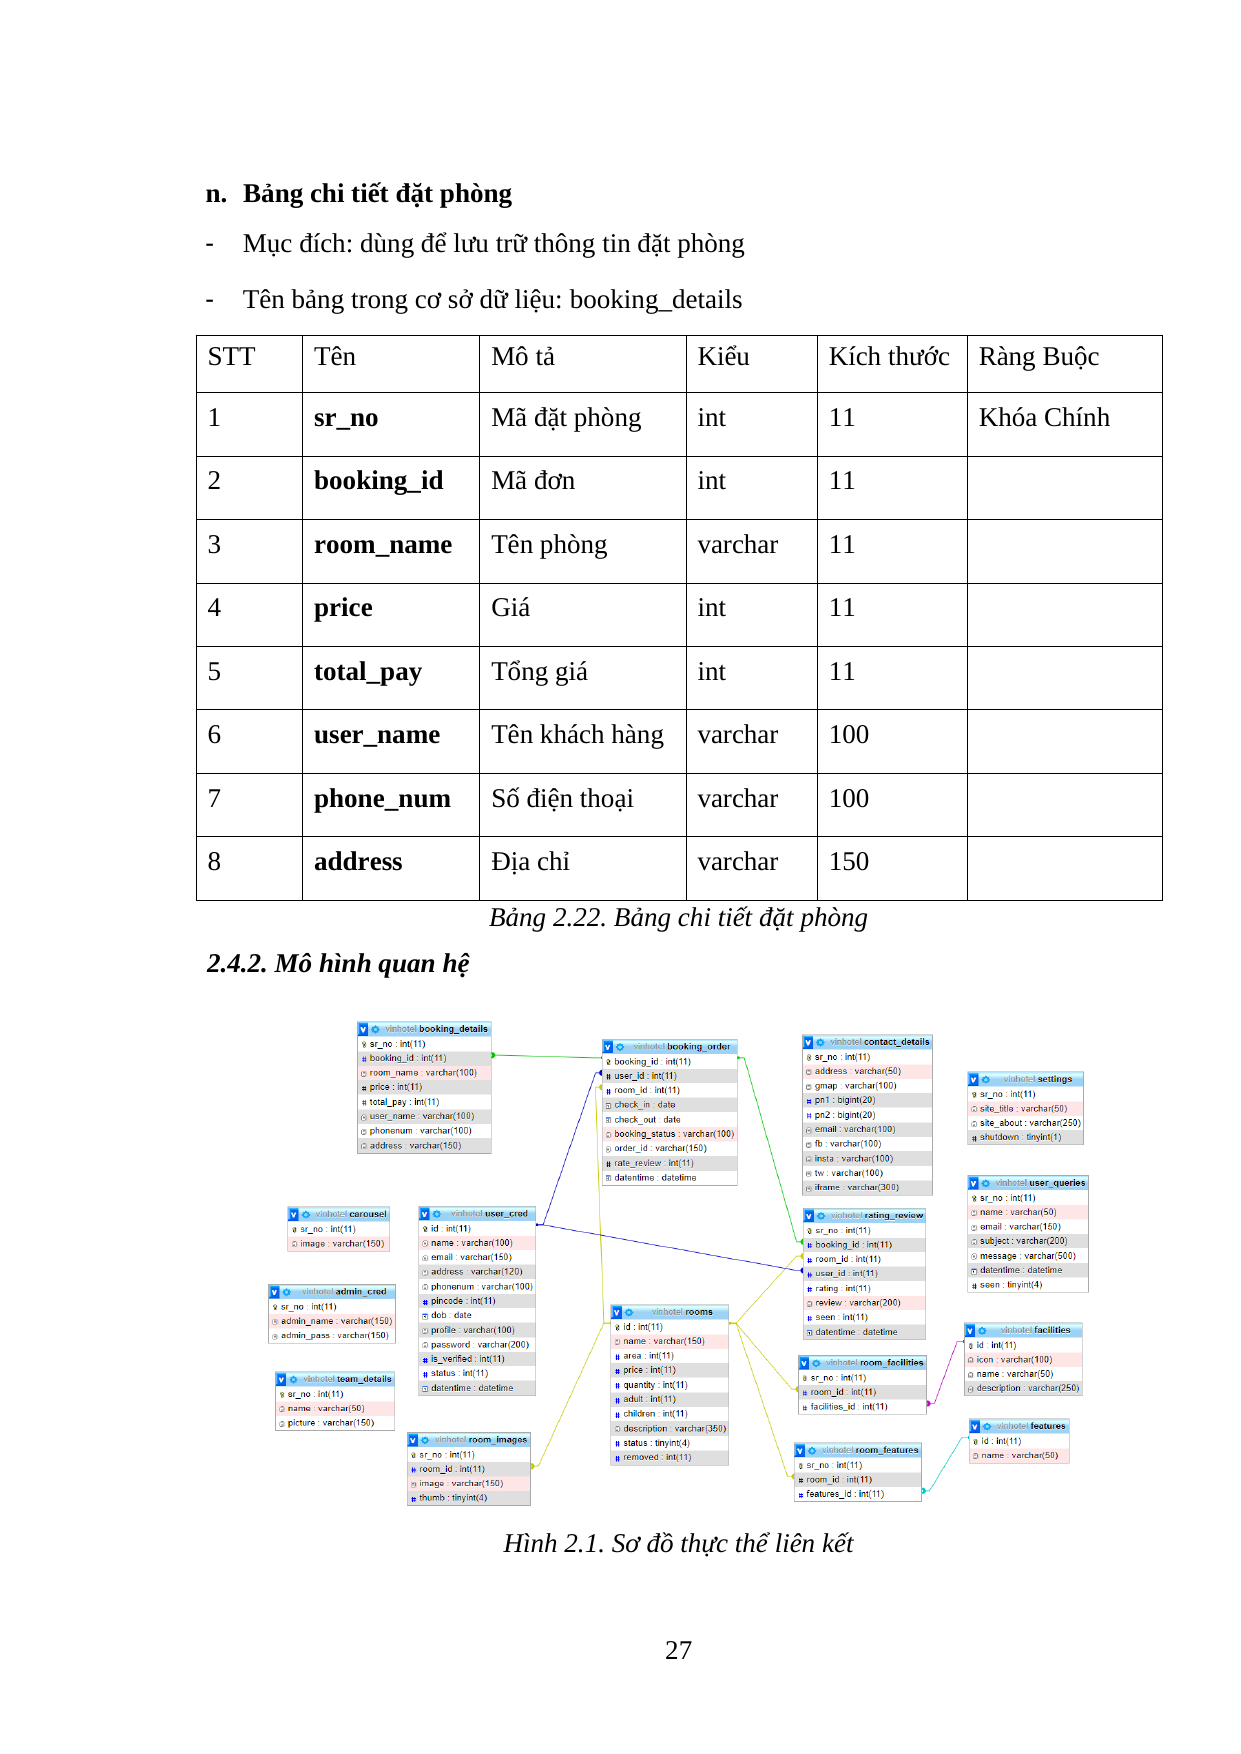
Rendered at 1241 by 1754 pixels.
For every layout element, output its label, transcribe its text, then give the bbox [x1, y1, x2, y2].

table_cell Địa chỉ [480, 837, 686, 900]
table_header STT [197, 336, 302, 392]
table_cell [968, 584, 1162, 646]
table_cell int [687, 647, 817, 709]
table_cell 11 [818, 584, 967, 646]
table_cell [968, 710, 1162, 773]
table_cell phone_num [303, 774, 479, 836]
table_cell int [687, 584, 817, 646]
table_cell user_name [303, 710, 479, 773]
table_cell Giá [480, 584, 686, 646]
table_cell 100 [818, 710, 967, 773]
table_cell 150 [818, 837, 967, 900]
list Mục đích: dùng để lưu trữ thông tin đặt phòng [205, 224, 1152, 261]
table_cell 8 [197, 837, 302, 900]
table_cell [968, 837, 1162, 900]
table_cell 7 [197, 774, 302, 836]
table_cell total_pay [303, 647, 479, 709]
table_header Kiểu [687, 336, 817, 392]
table_cell int [687, 457, 817, 519]
table_cell Mã đặt phòng [480, 393, 686, 456]
table_cell Tên khách hàng [480, 710, 686, 773]
table_cell Tên phòng [480, 520, 686, 582]
text Hình 2.1. Sơ đồ thực thể liên kết [205, 1528, 1152, 1559]
table_header Mô tả [480, 336, 686, 392]
table_cell 11 [818, 393, 967, 456]
table_cell [968, 647, 1162, 709]
table_cell [968, 457, 1162, 519]
table_cell 11 [818, 647, 967, 709]
table_cell 5 [197, 647, 302, 709]
table_cell 100 [818, 774, 967, 836]
table_cell 11 [818, 457, 967, 519]
table_cell Số điện thoại [480, 774, 686, 836]
text 2.4.2. Mô hình quan hệ [206, 947, 1153, 978]
table_cell Tổng giá [480, 647, 686, 709]
table_header Ràng Buộc [968, 336, 1162, 392]
table_cell Mã đơn [480, 457, 686, 519]
table_cell varchar [687, 774, 817, 836]
picture [206, 994, 1151, 1513]
table_cell varchar [687, 837, 817, 900]
table_cell 2 [197, 457, 302, 519]
table_cell 1 [197, 393, 302, 456]
table_cell price [303, 584, 479, 646]
table_cell room_name [303, 520, 479, 582]
table_cell int [687, 393, 817, 456]
table_cell 6 [197, 710, 302, 773]
table_cell 3 [197, 520, 302, 582]
table_cell [968, 520, 1162, 582]
table_cell varchar [687, 710, 817, 773]
table_cell address [303, 837, 479, 900]
table_cell 11 [818, 520, 967, 582]
list Tên bảng trong cơ sở dữ liệu: booking_details [205, 279, 1152, 316]
table_cell sr_no [303, 393, 479, 456]
table_cell 4 [197, 584, 302, 646]
table_cell [968, 774, 1162, 836]
table_cell booking_id [303, 457, 479, 519]
table_header Kích thước [818, 336, 967, 392]
text Bảng 2.22. Bảng chi tiết đặt phòng [205, 901, 1152, 932]
table_cell varchar [687, 520, 817, 582]
table_header Tên [303, 336, 479, 392]
table_cell Khóa Chính [968, 393, 1162, 456]
list Bảng chi tiết đặt phòng [205, 177, 1153, 208]
